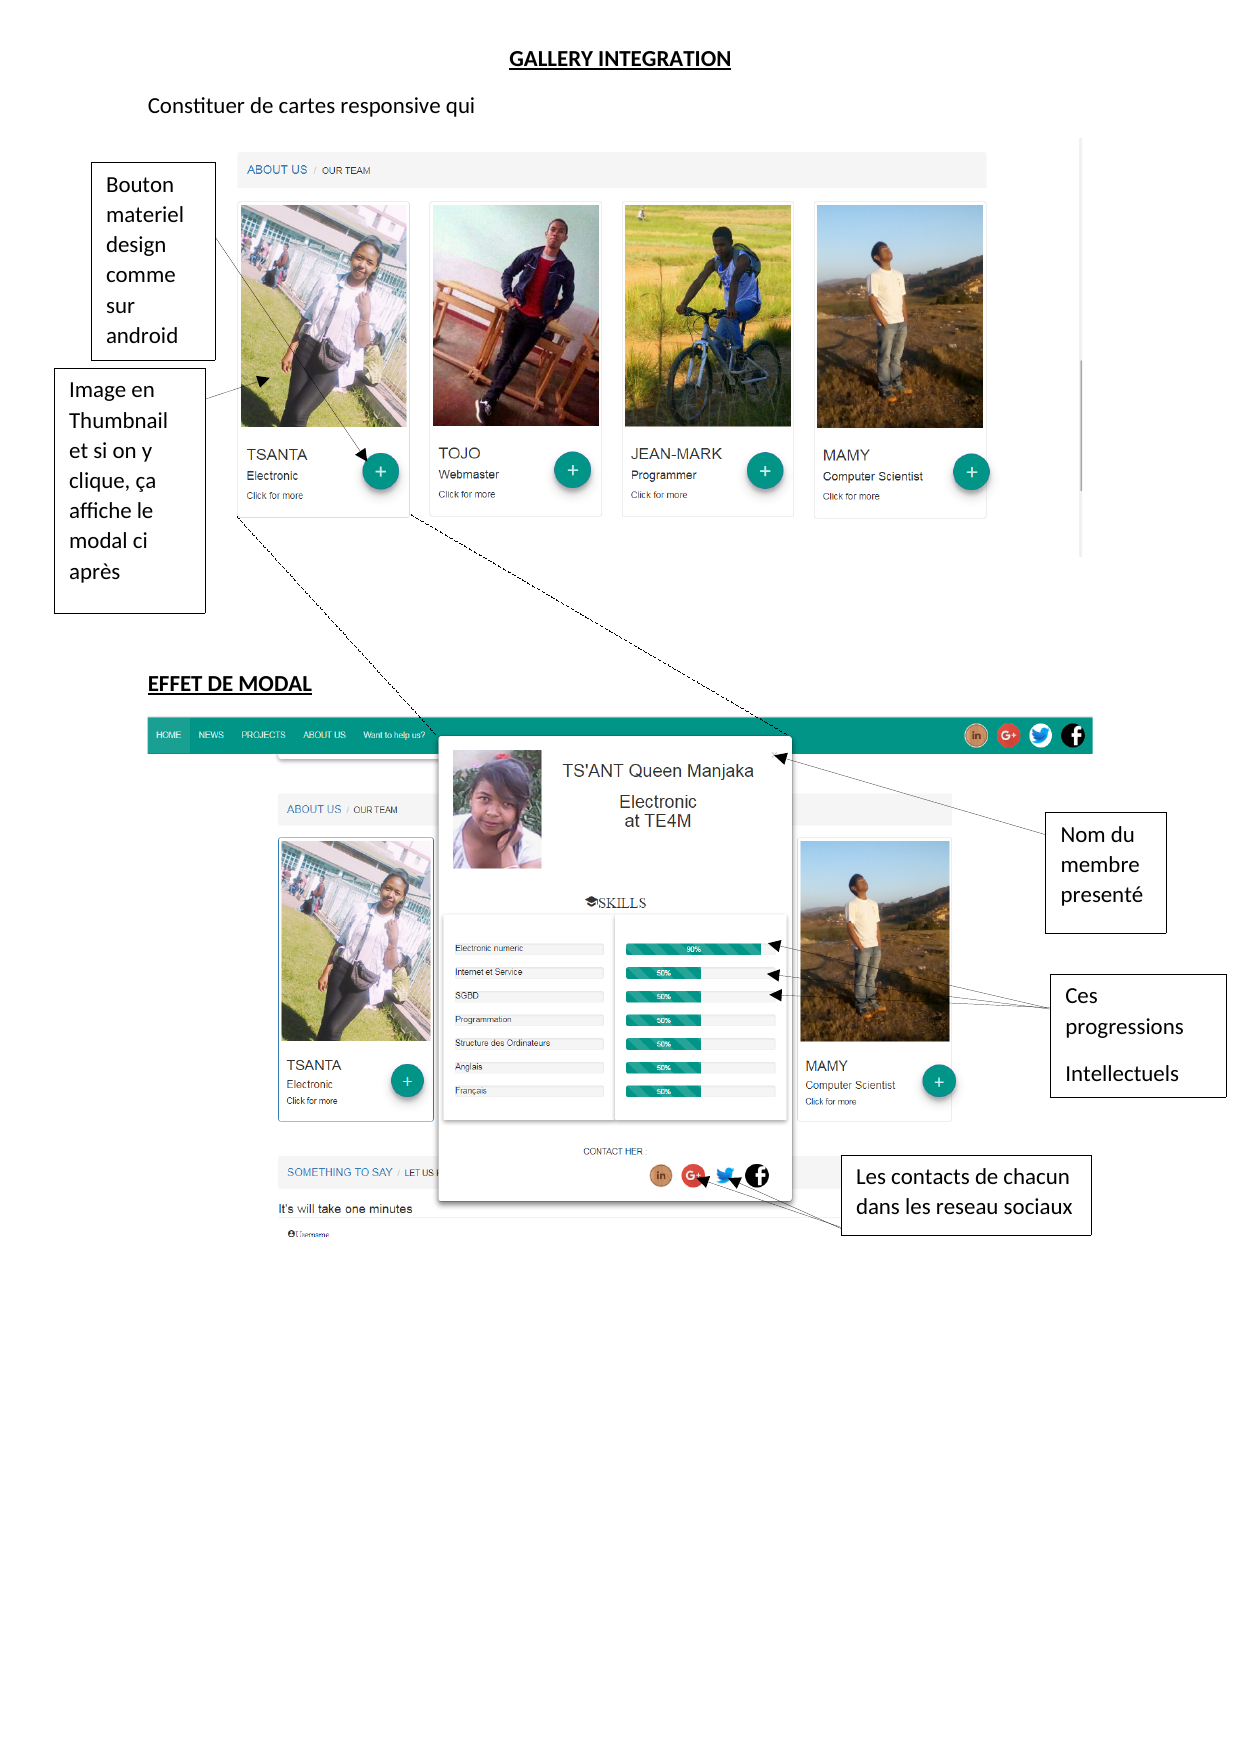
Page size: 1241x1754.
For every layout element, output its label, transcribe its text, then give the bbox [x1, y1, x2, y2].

text GALLERY INTEGRATION [148, 44, 1093, 72]
text Constituer de cartes responsive qui [148, 91, 1093, 119]
text EFFET DE MODAL [148, 669, 1093, 697]
picture [147, 716, 1093, 1237]
picture [147, 138, 1083, 557]
